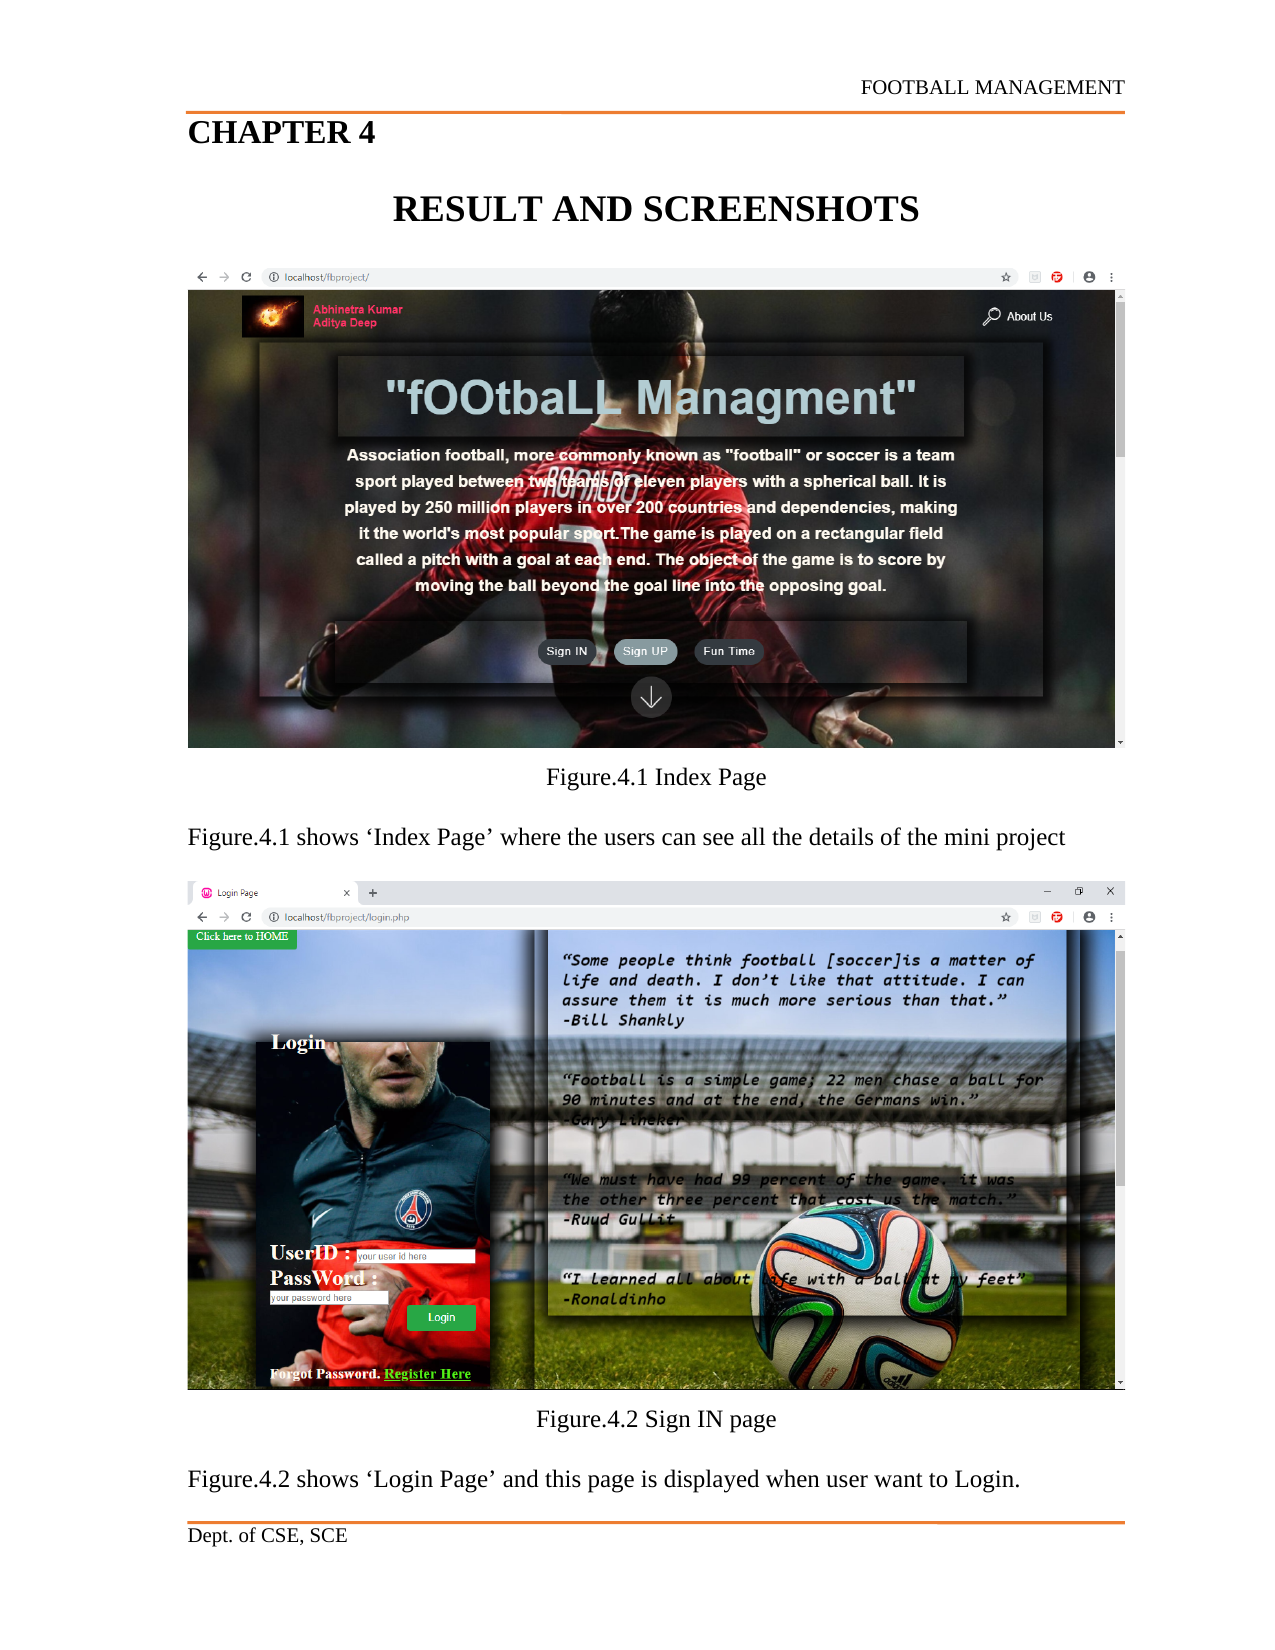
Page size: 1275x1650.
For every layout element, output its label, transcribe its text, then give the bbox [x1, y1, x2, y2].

text RESULT AND SCREENSHOTS [187, 187, 1125, 230]
text Figure.4.2 Sign IN page [187, 1390, 1125, 1433]
text Figure.4.2 shows ‘Login Page’ and this page is displayed when user want to Login. [187, 1464, 1125, 1492]
text CHAPTER 4 [187, 112, 1125, 151]
picture [187, 268, 1125, 748]
text Figure.4.1 Index Page [187, 748, 1125, 791]
text Figure.4.1 shows ‘Index Page’ where the users can see all the details of the mini project [187, 822, 1125, 851]
picture [187, 881, 1125, 1390]
